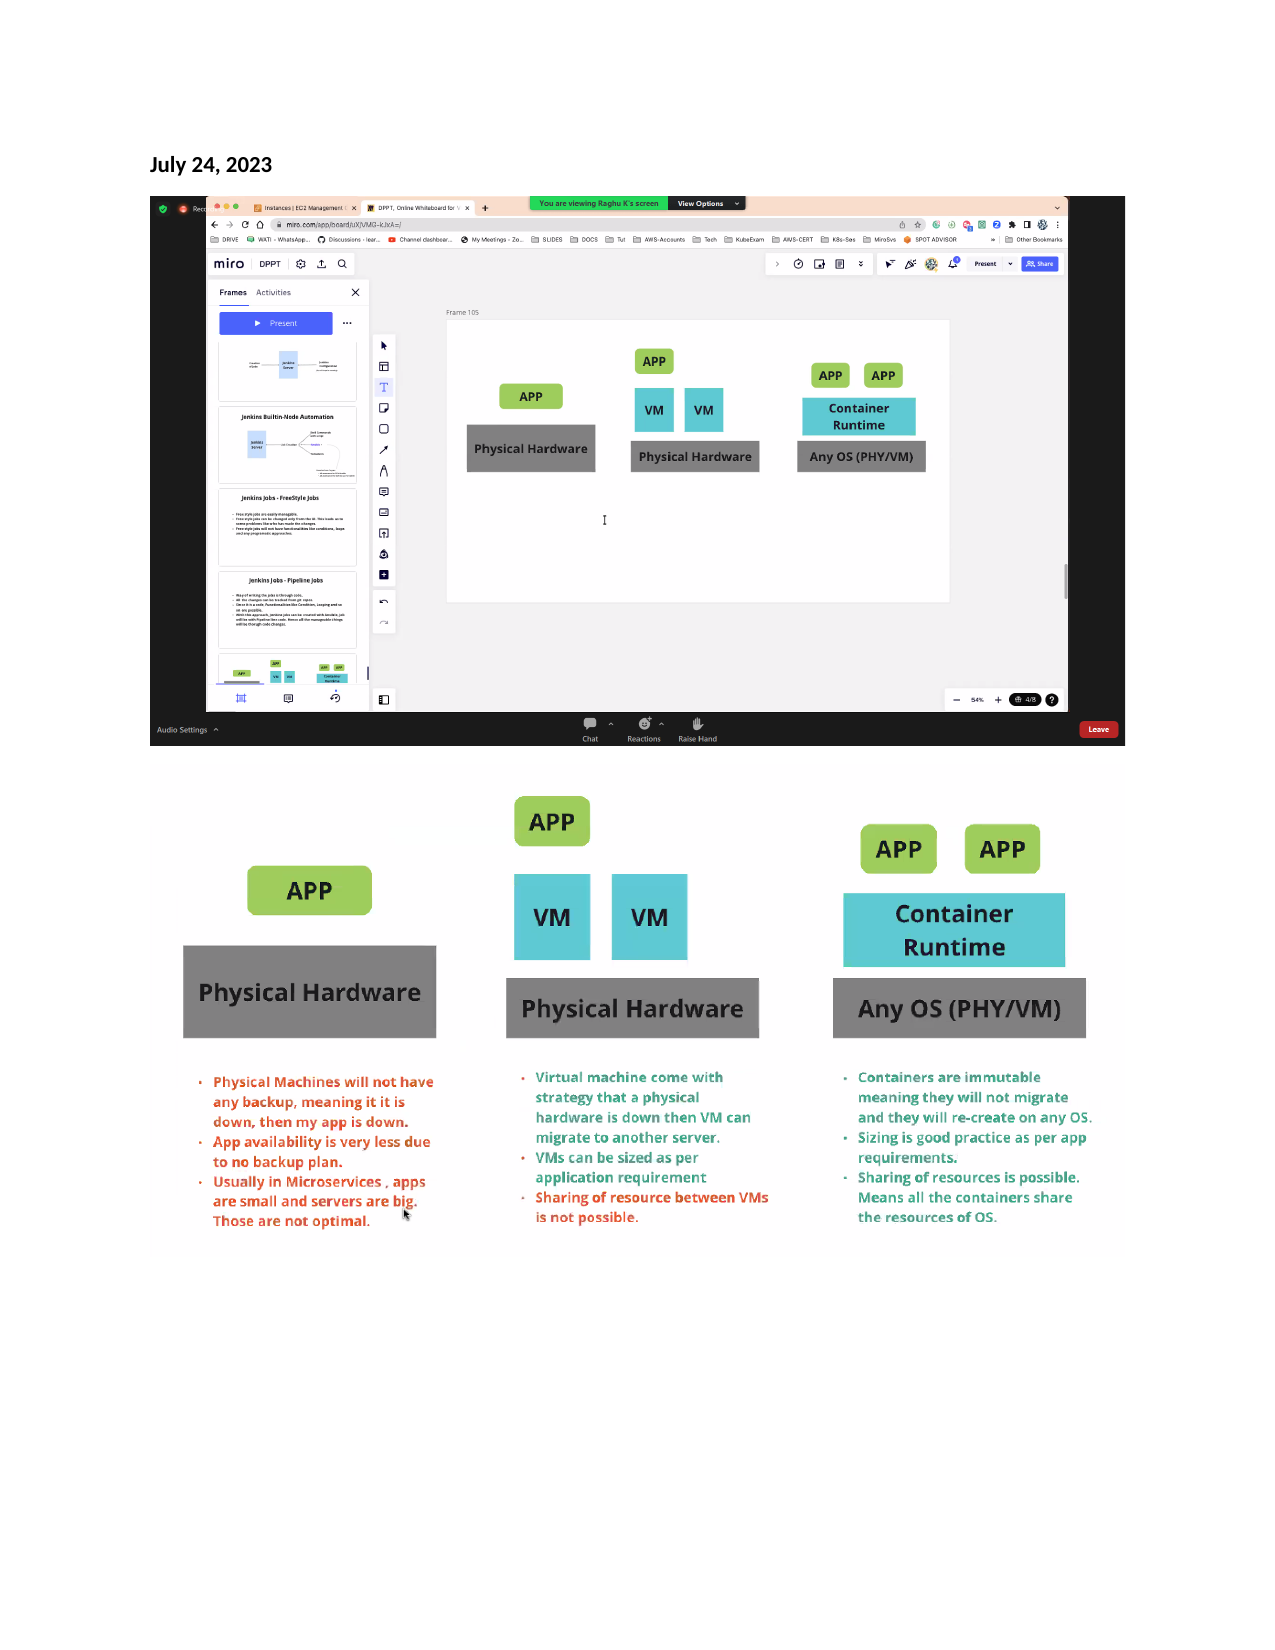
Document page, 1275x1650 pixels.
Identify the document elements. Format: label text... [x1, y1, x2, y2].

picture [150, 764, 1125, 1257]
picture [150, 196, 1125, 746]
text July 24, 2023 [150, 150, 1125, 178]
